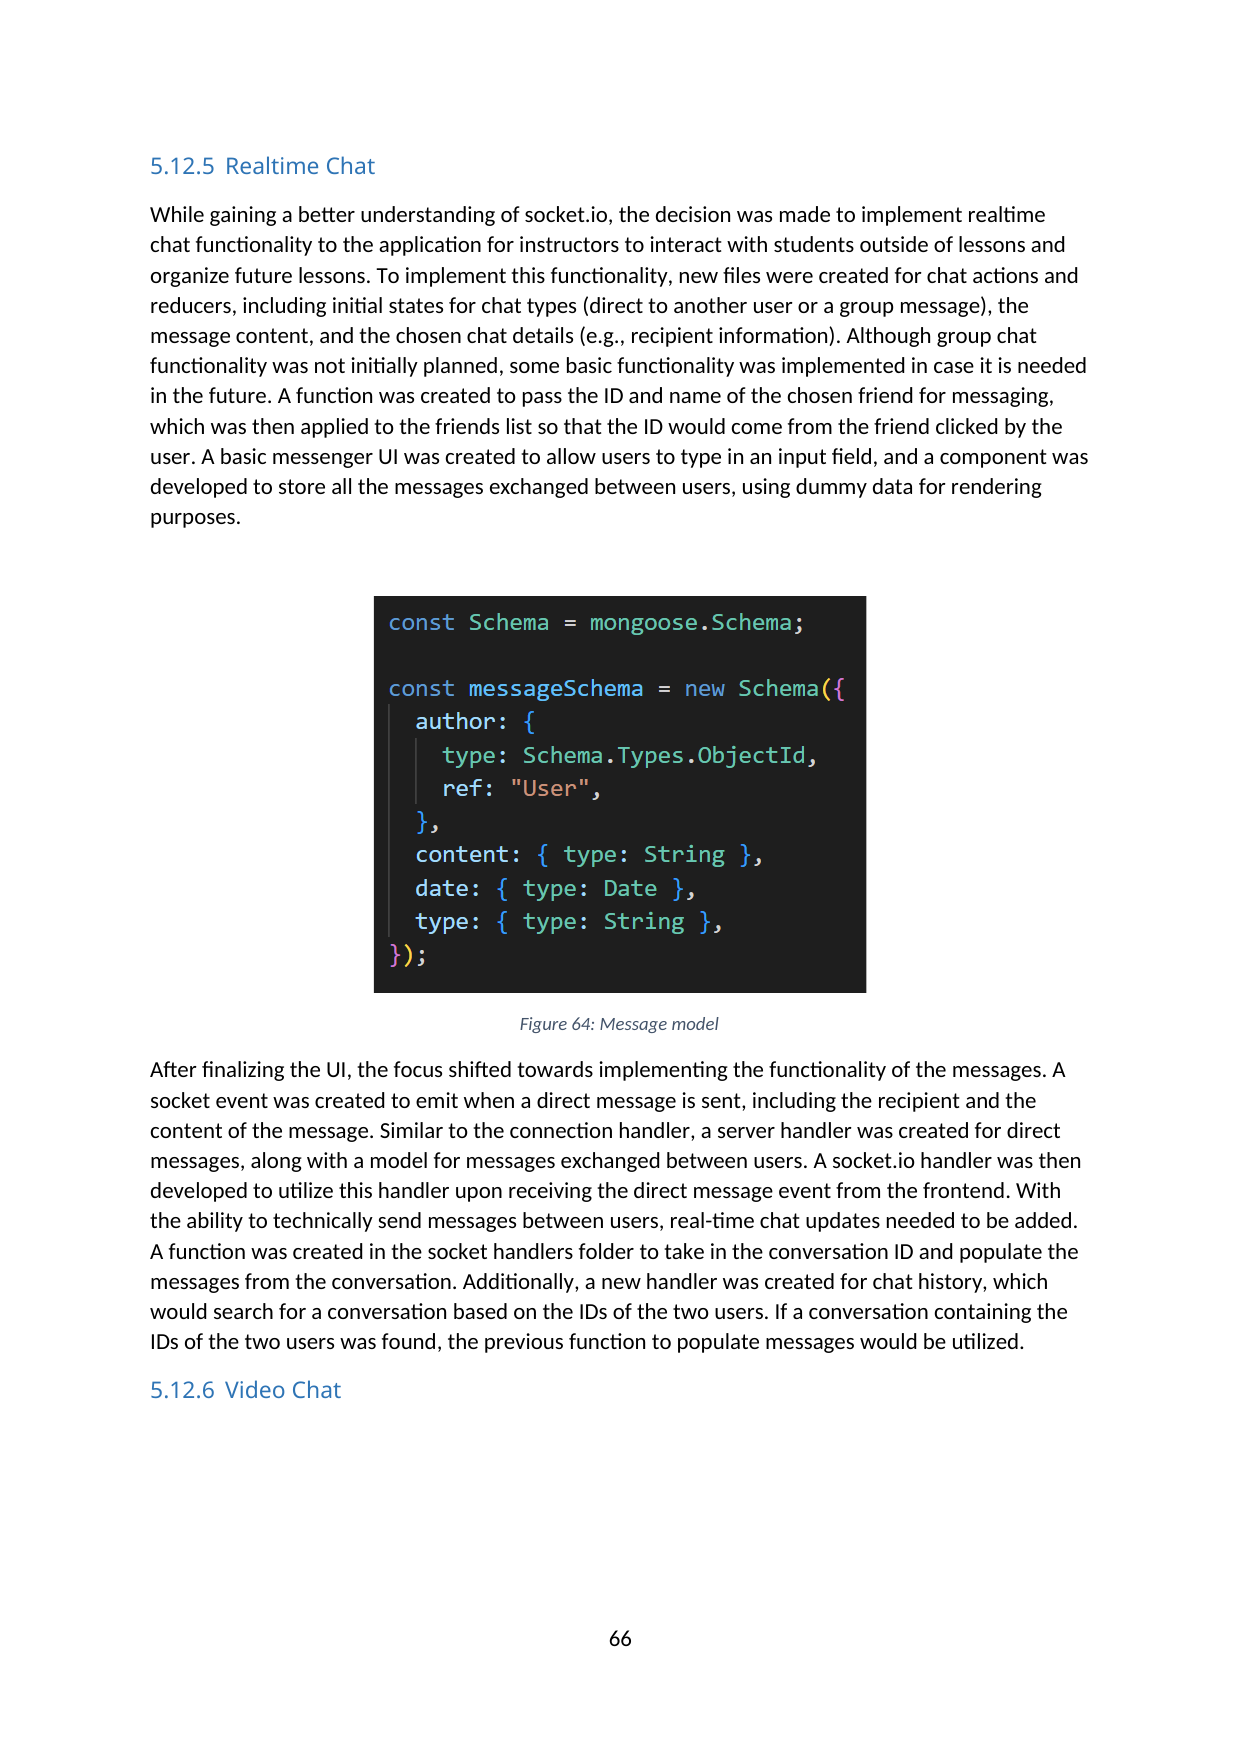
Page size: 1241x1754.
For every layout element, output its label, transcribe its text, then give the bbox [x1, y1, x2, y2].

text While gaining a better understanding of socket.io, the decision was made to implement realtime chat functionality to the application for instructors to interact with students outside of lessons and organize future lessons. To implement this functionality, new files were created for chat actions and reducers, including initial states for chat types (direct to another user or a group message), the message content, and the chosen chat details (e.g., recipient information). Although group chat functionality was not initially planned, some basic functionality was implemented in case it is needed in the future. A function was created to pass the ID and name of the chosen friend for messaging, which was then applied to the friends list so that the ID would come from the friend clicked by the user. A basic messenger UI was created to allow users to type in an input field, and a component was developed to store all the messages exchanged between users, using dummy data for rendering purposes. [150, 200, 1090, 531]
subtitle Video Chat [150, 1374, 1090, 1406]
subtitle Realtime Chat [150, 150, 1090, 181]
text After finalizing the UI, the focus shifted towards implementing the functionality of the messages. A socket event was created to emit when a direct message is sent, including the recipient and the content of the message. Similar to the connection handler, a server handler was created for direct messages, along with a model for messages exchanged between users. A socket.io handler was then developed to utilize this handler upon receiving the direct message event from the frontend. With the ability to technically send messages between users, real-time chat updates needed to be added. A function was created in the socket handlers folder to take in the conversation ID and populate the messages from the conversation. Additionally, a new handler was created for chat history, which would search for a conversation based on the IDs of the two users. If a conversation containing the IDs of the two users was found, the previous function to populate messages would be utilized. [150, 1056, 1090, 1356]
picture [373, 596, 867, 993]
